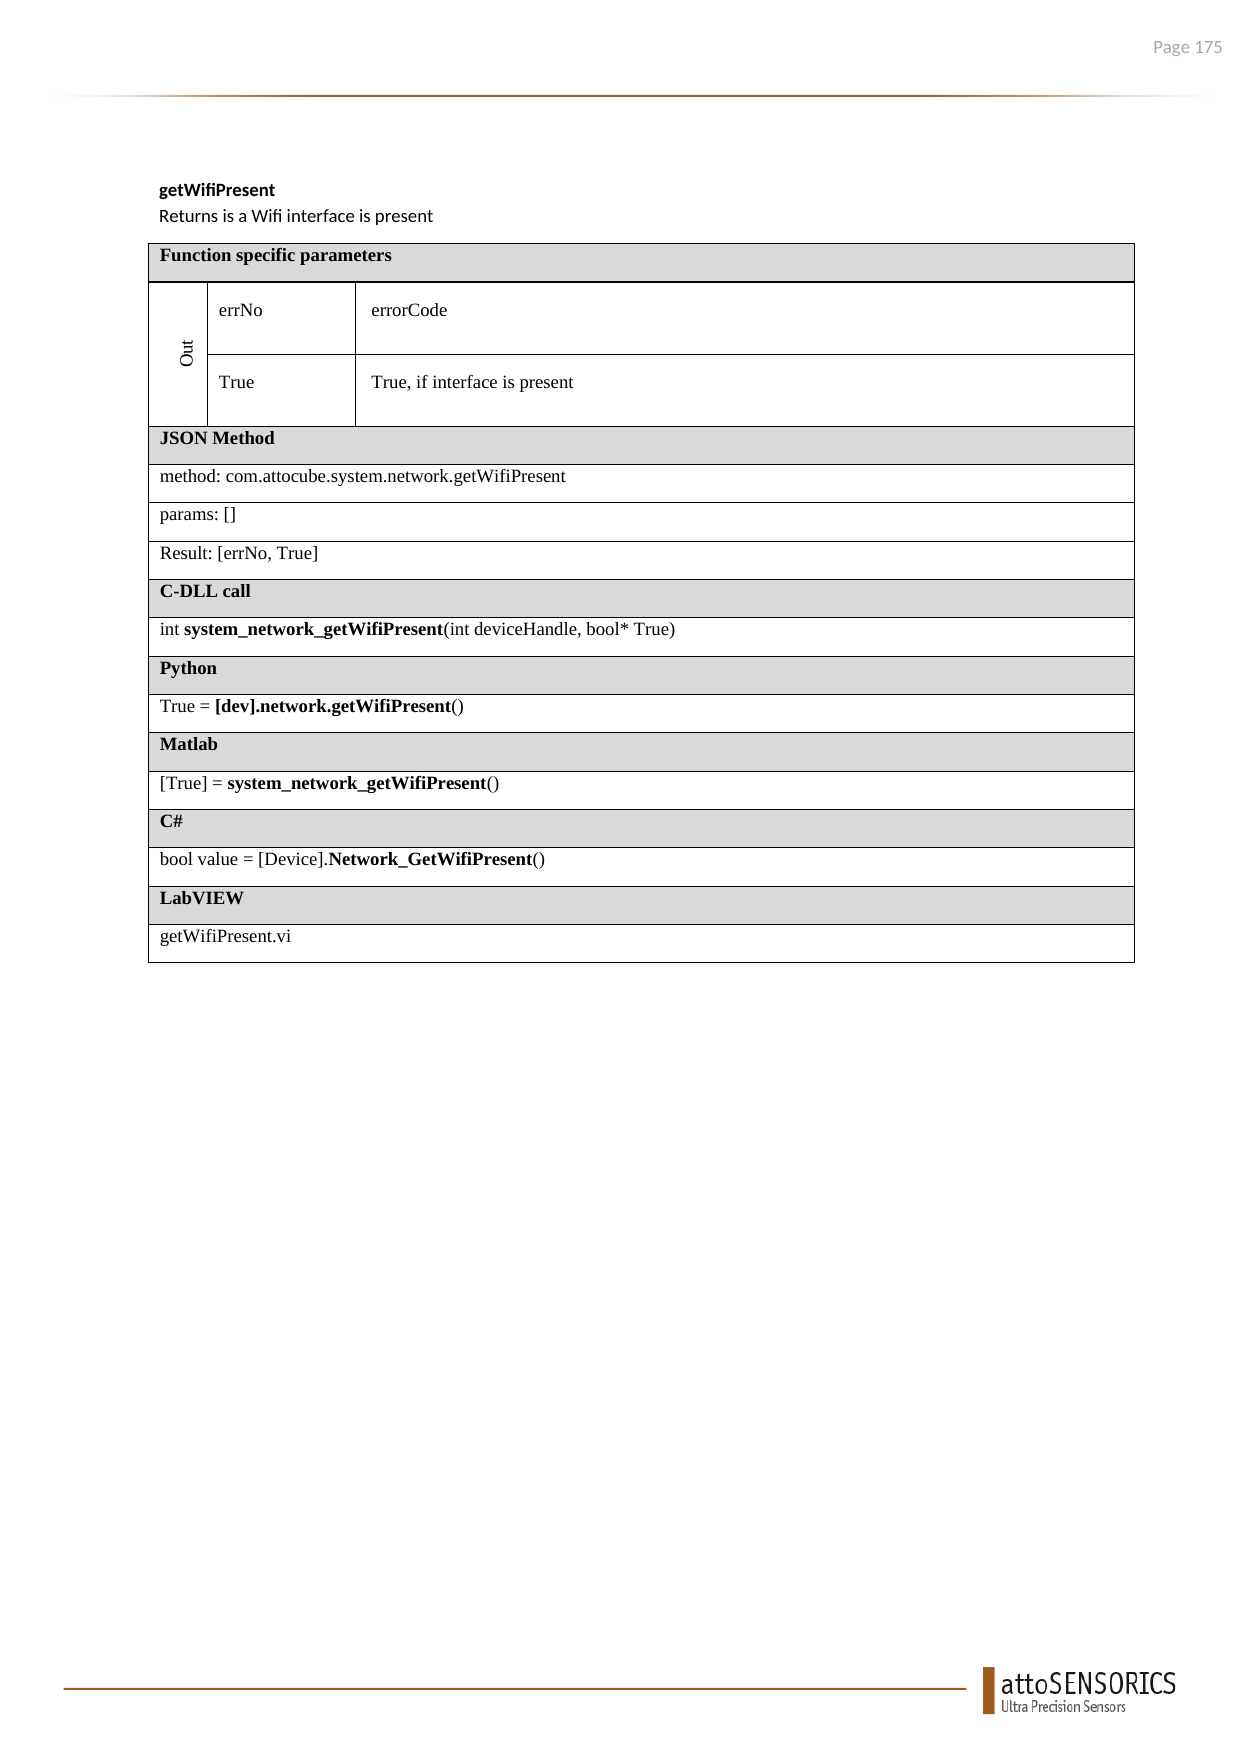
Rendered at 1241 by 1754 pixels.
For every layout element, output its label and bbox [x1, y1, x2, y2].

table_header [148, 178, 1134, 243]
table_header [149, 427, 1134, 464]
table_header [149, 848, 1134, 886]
picture [63, 1666, 1214, 1715]
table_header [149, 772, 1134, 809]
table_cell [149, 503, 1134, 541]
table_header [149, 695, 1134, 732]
picture [46, 84, 1228, 110]
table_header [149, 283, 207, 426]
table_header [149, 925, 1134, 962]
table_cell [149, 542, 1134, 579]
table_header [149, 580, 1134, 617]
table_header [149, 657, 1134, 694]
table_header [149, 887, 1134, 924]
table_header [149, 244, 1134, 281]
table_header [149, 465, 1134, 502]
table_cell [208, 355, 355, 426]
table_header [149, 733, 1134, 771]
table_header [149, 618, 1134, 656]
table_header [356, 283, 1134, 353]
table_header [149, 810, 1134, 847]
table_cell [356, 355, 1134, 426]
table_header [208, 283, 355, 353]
